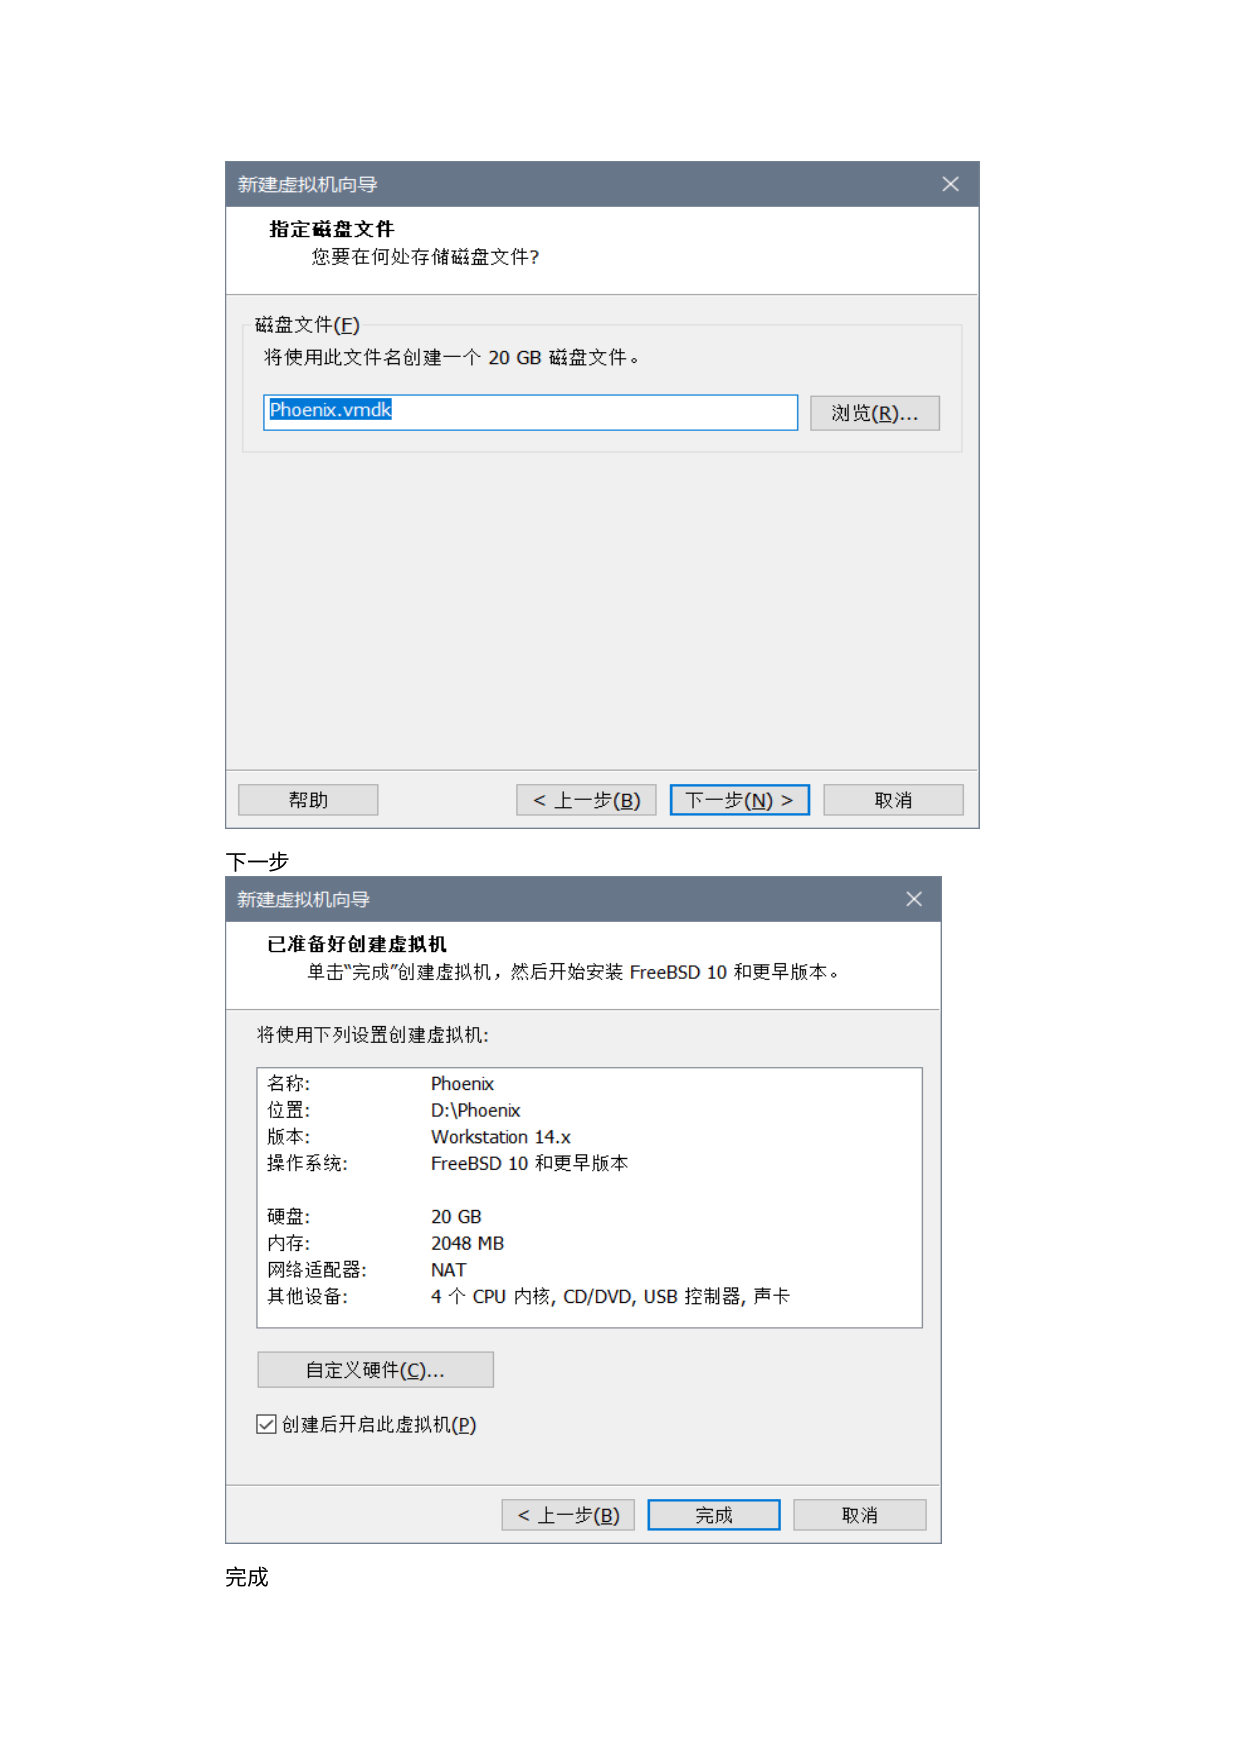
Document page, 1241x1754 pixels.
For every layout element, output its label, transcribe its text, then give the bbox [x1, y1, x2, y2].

picture [225, 876, 942, 1544]
list 完成 [225, 1559, 1053, 1592]
list 下一步 [225, 844, 1053, 877]
picture [225, 161, 980, 829]
